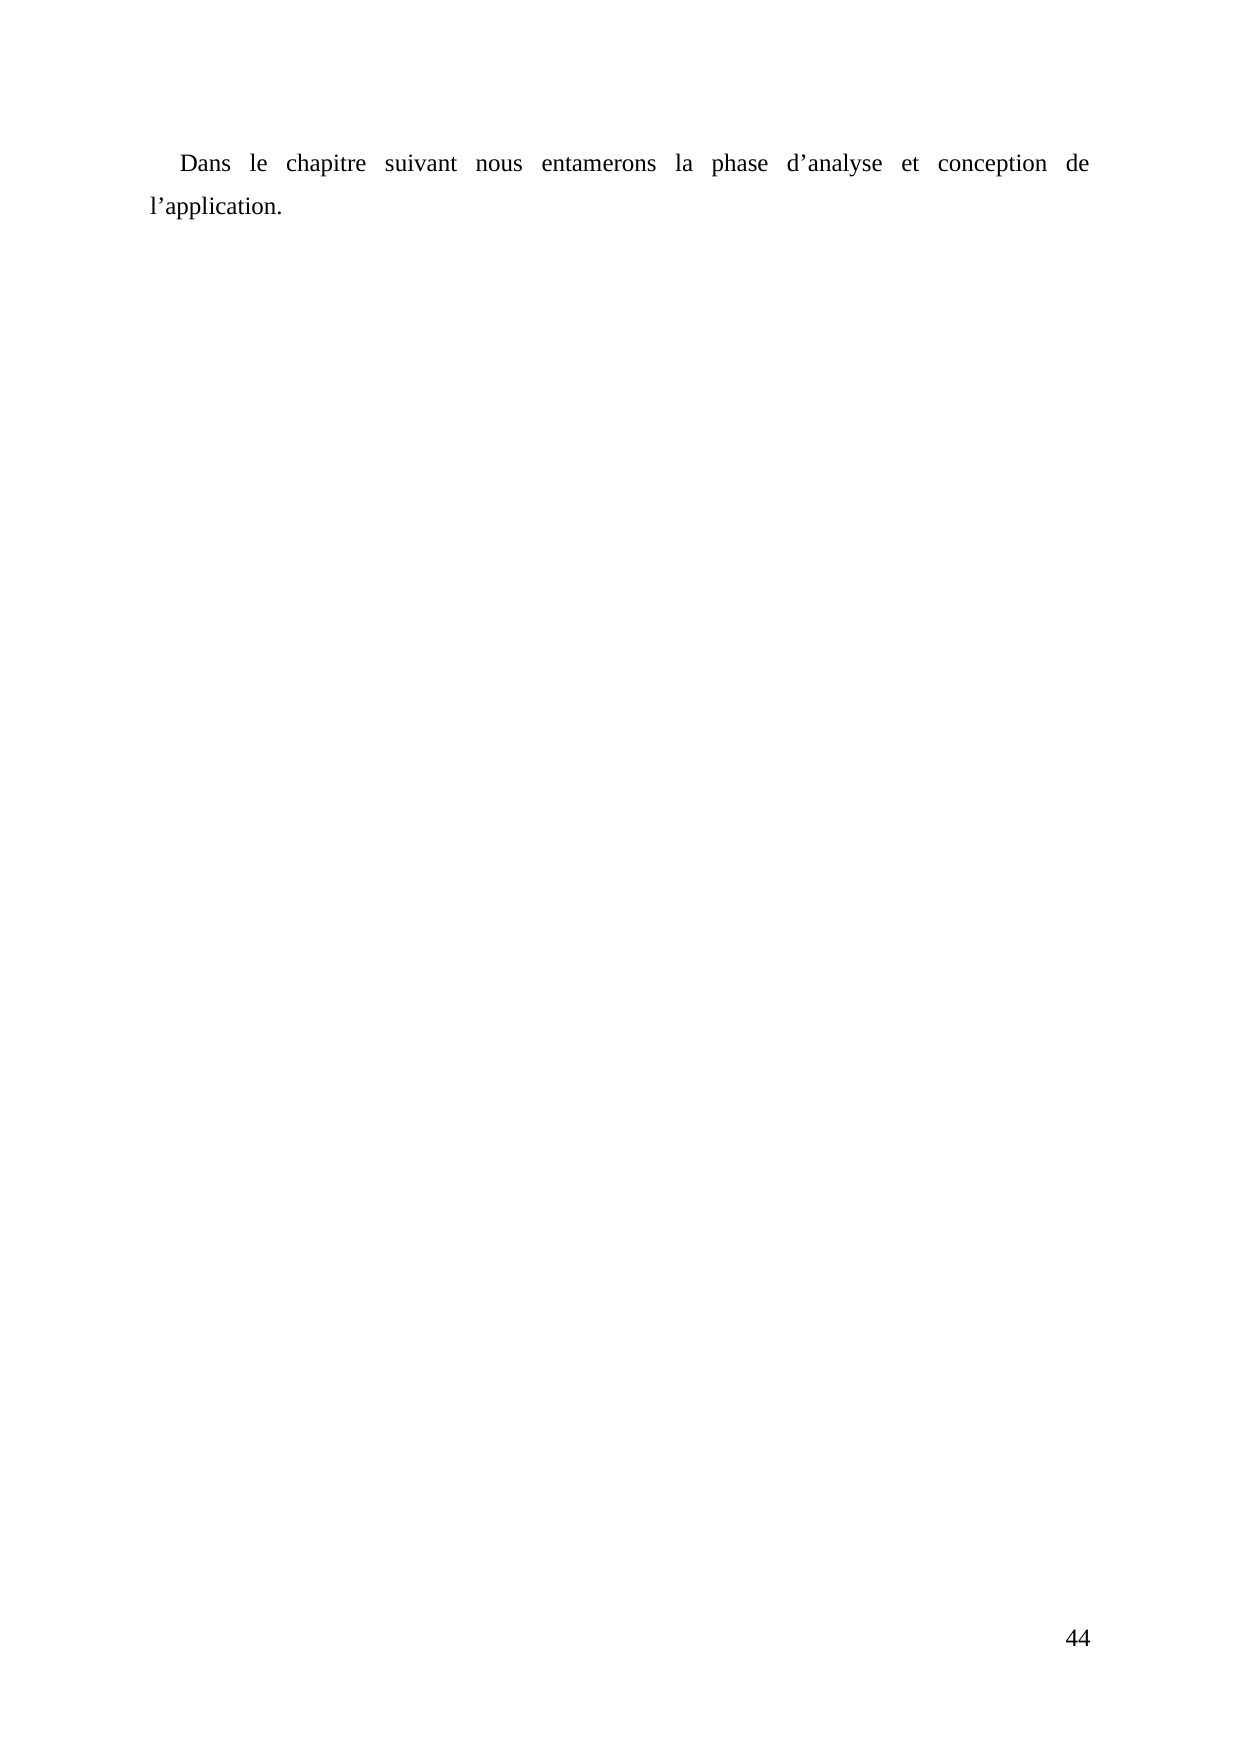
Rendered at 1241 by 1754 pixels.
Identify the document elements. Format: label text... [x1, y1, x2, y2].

text Dans le chapitre suivant nous entamerons la phase d’analyse et conception de l’application. [150, 148, 1090, 219]
